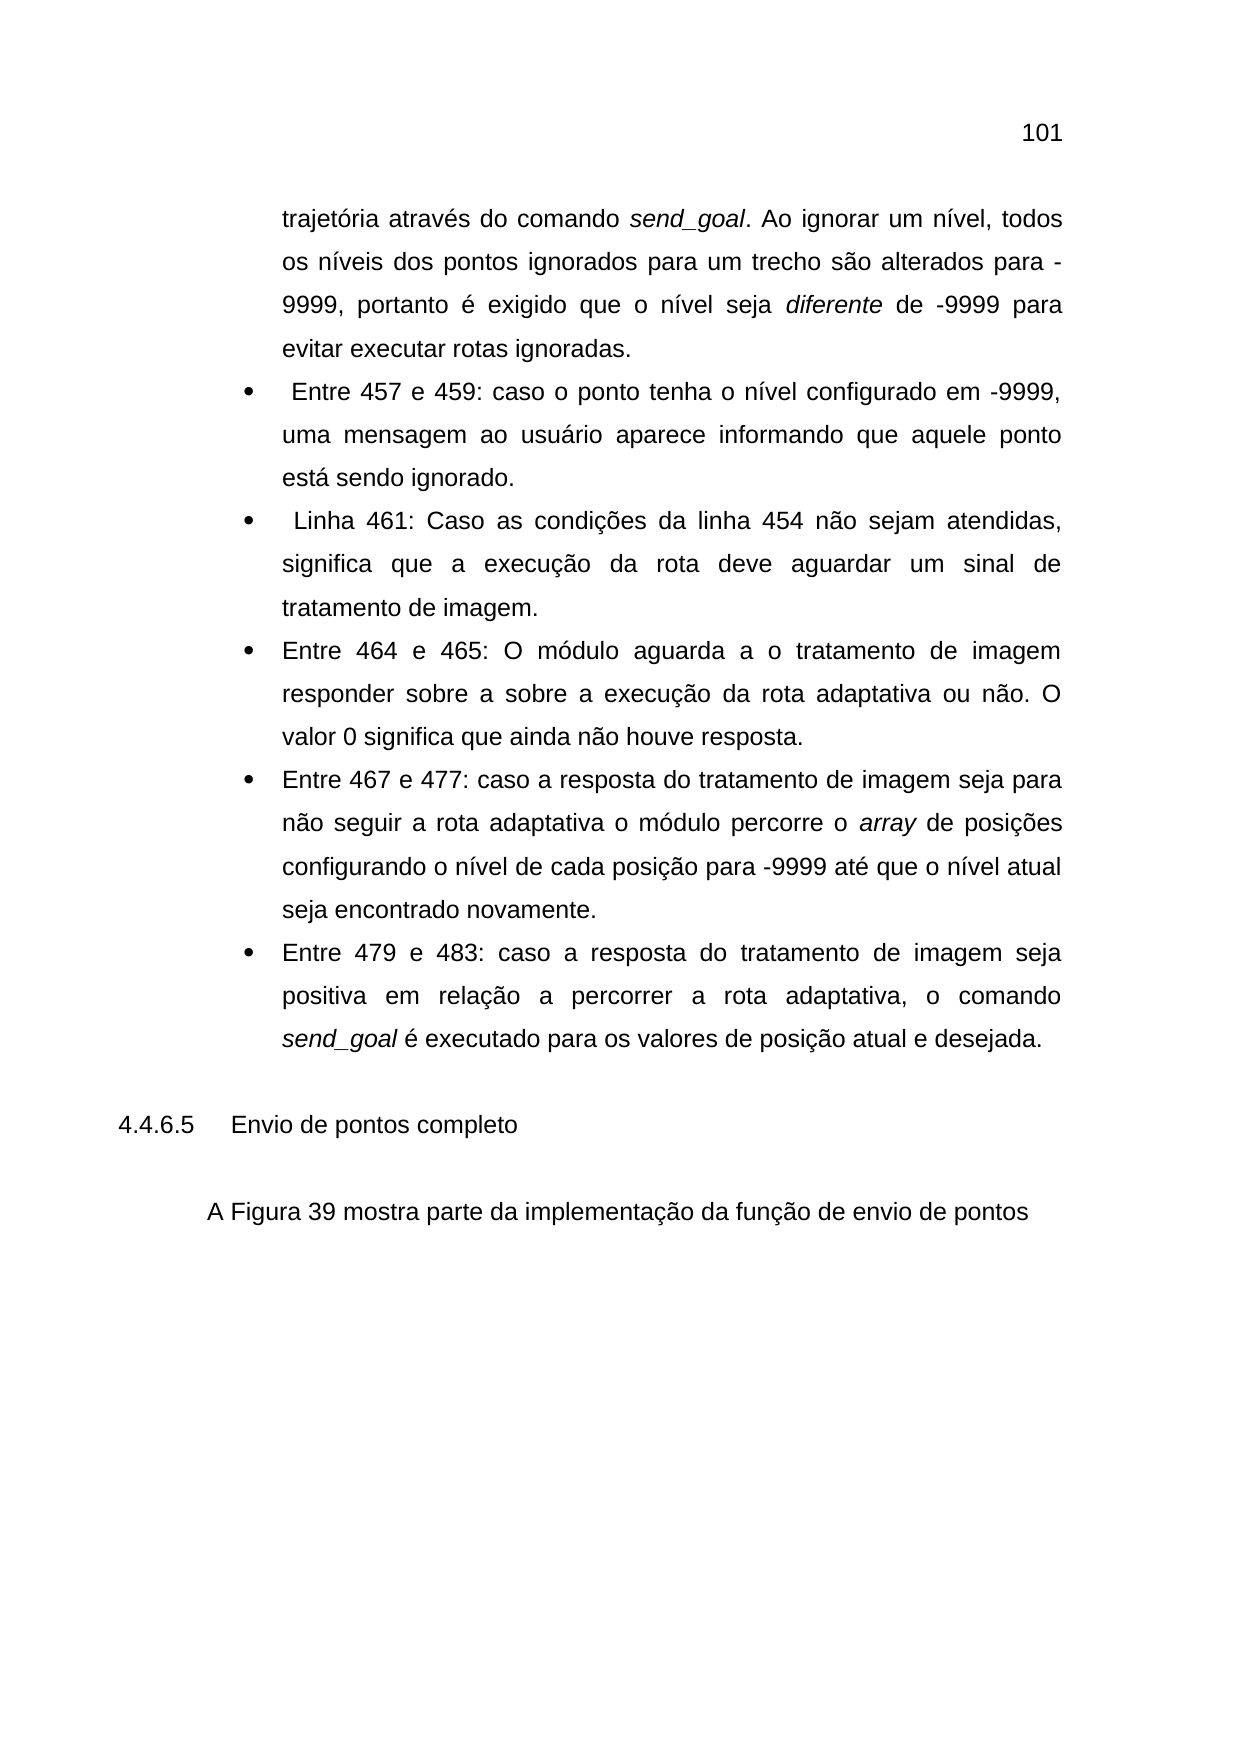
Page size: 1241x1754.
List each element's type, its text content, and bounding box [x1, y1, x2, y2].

subtitle Envio de pontos completo [118, 1110, 1063, 1139]
text A Figura 39 mostra parte da implementação da função de envio de pontos [118, 1197, 1063, 1225]
list Entre 467 e 477: caso a resposta do tratamento de imagem seja para não seguir a rota adaptativa o módulo percorre o array de posições configurando o nível de cada posição para -9999 até que o nível atual seja encontrado novamente. [244, 765, 1063, 923]
list Linha 461: Caso as condições da linha 454 não sejam atendidas, significa que a execução da rota deve aguardar um sinal de tratamento de imagem. [244, 506, 1063, 621]
list Entre 464 e 465: O módulo aguarda a o tratamento de imagem responder sobre a sobre a execução da rota adaptativa ou não. O valor 0 significa que ainda não houve resposta. [244, 636, 1063, 751]
list Entre 479 e 483: caso a resposta do tratamento de imagem seja positiva em relação a percorrer a rota adaptativa, o comando send_goal é executado para os valores de posição atual e desejada. [244, 938, 1063, 1053]
list Entre 457 e 459: caso o ponto tenha o nível configurado em -9999, uma mensagem ao usuário aparece informando que aquele ponto está sendo ignorado. [244, 377, 1063, 492]
